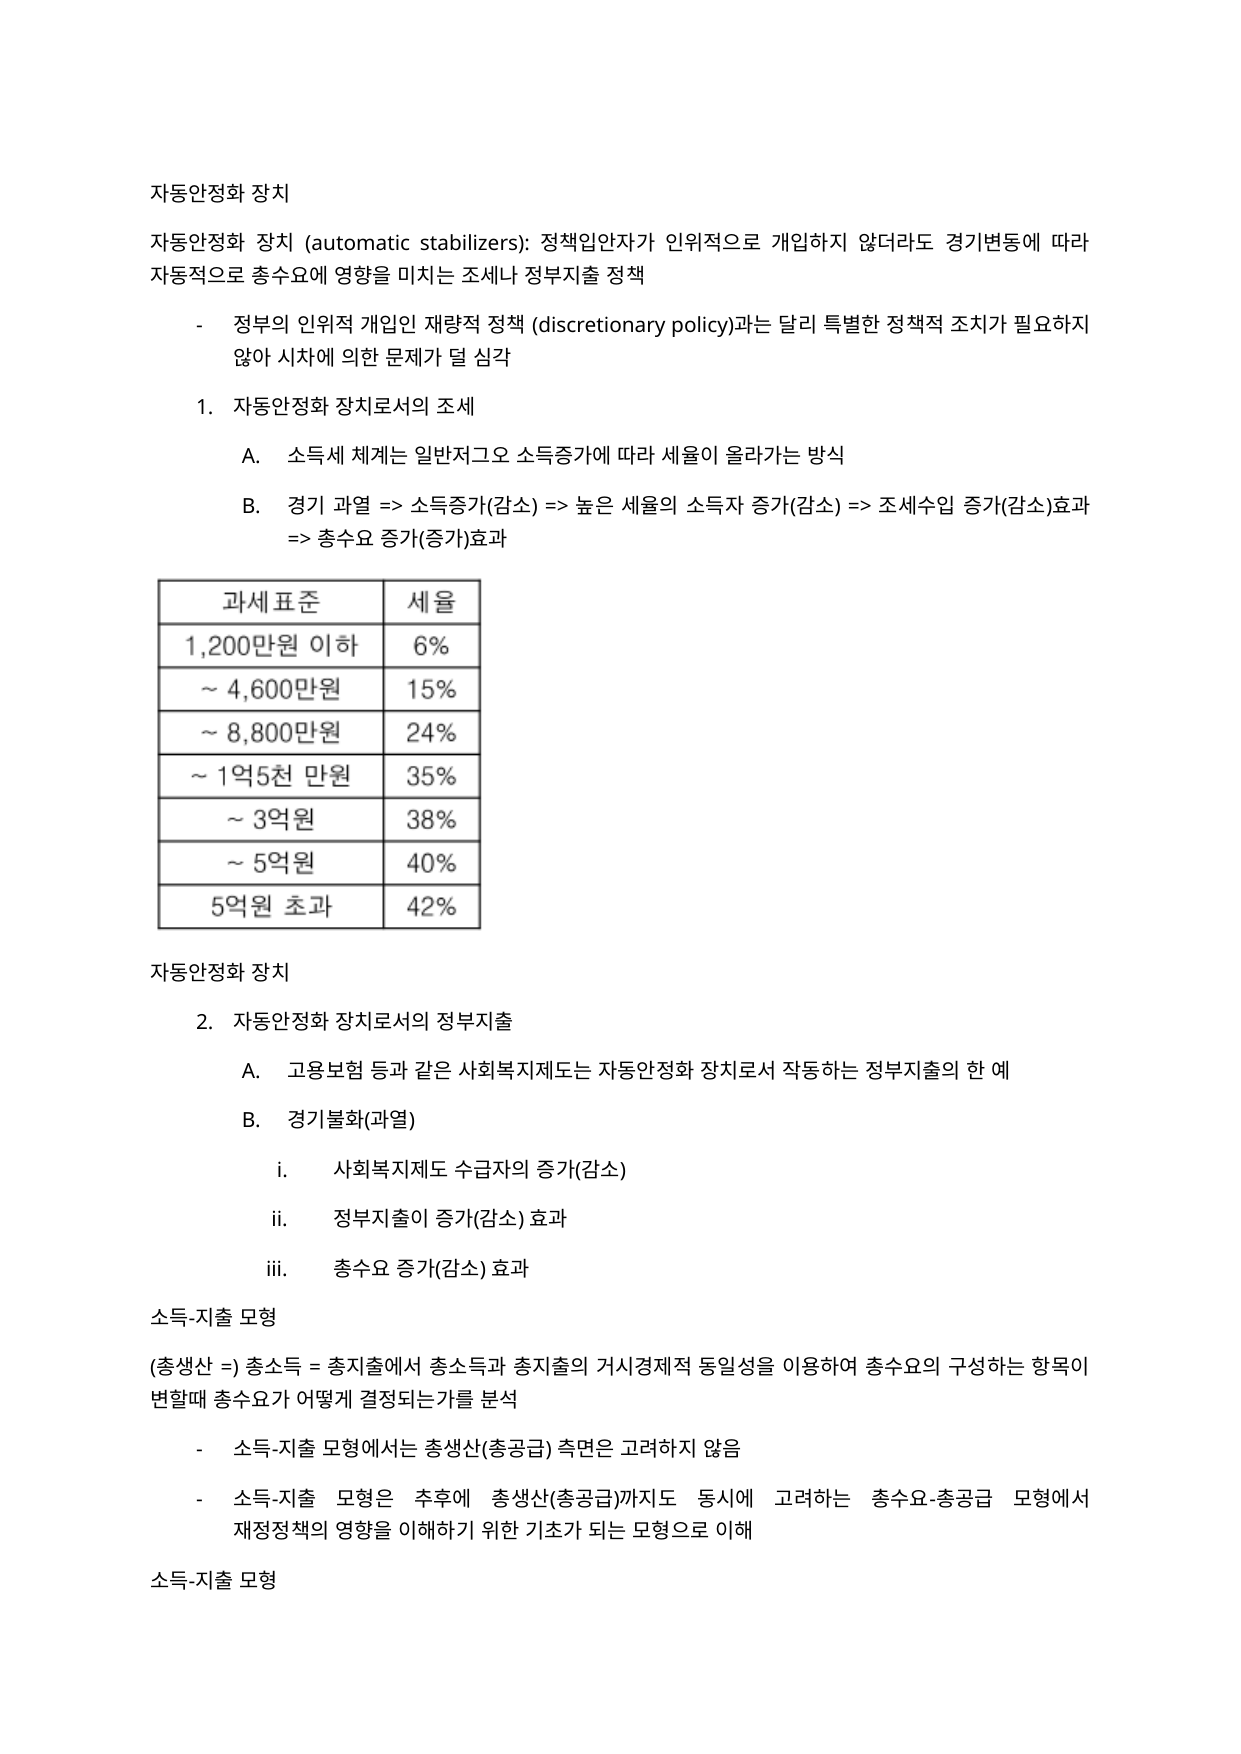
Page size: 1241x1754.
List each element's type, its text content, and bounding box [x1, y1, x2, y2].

list 총수요 증가(감소) 효과 [287, 1252, 1090, 1282]
list 소득-지출 모형은 추후에 총생산(총공급)까지도 동시에 고려하는 총수요-총공급 모형에서 재정정책의 영향을 이해하기 위한 기초가 되는 모형으로 이해 [196, 1482, 1090, 1545]
list 고용보험 등과 같은 사회복지제도는 자동안정화 장치로서 작동하는 정부지출의 한 예 [242, 1054, 1090, 1085]
list 사회복지제도 수급자의 증가(감소) [287, 1153, 1090, 1183]
list 자동안정화 장치로서의 정부지출 [196, 1005, 1090, 1035]
list 자동안정화 장치로서의 조세 [196, 390, 1090, 421]
list 소득세 체계는 일반저그오 소득증가에 따라 세율이 올라가는 방식 [242, 440, 1090, 470]
text 자동안정화 장치 [150, 956, 1090, 986]
text 자동안정화 장치 (automatic stabilizers): 정책입안자가 인위적으로 개입하지 않더라도 경기변동에 따라 자동적으로 총수요에 영향을 미치는 조세나 정부지출 정책 [150, 226, 1090, 289]
text 자동안정화 장치 [150, 177, 1090, 207]
text (총생산 =) 총소득 = 총지출에서 총소득과 총지출의 거시경제적 동일성을 이용하여 총수요의 구성하는 항목이 변할때 총수요가 어떻게 결정되는가를 분석 [150, 1351, 1090, 1413]
list 정부지출이 증가(감소) 효과 [287, 1202, 1090, 1233]
list 경기불화(과열) [242, 1104, 1090, 1134]
picture [150, 571, 486, 937]
text 소득-지출 모형 [150, 1301, 1090, 1332]
list 경기 과열 => 소득증가(감소) => 높은 세율의 소득자 증가(감소) => 조세수입 증가(감소)효과 => 총수요 증가(증가)효과 [242, 489, 1090, 552]
list 정부의 인위적 개입인 재량적 정책 (discretionary policy)과는 달리 특별한 정책적 조치가 필요하지 않아 시차에 의한 문제가 덜 심각 [196, 308, 1090, 371]
list 소득-지출 모형에서는 총생산(총공급) 측면은 고려하지 않음 [196, 1433, 1090, 1463]
text 소득-지출 모형 [150, 1564, 1090, 1594]
